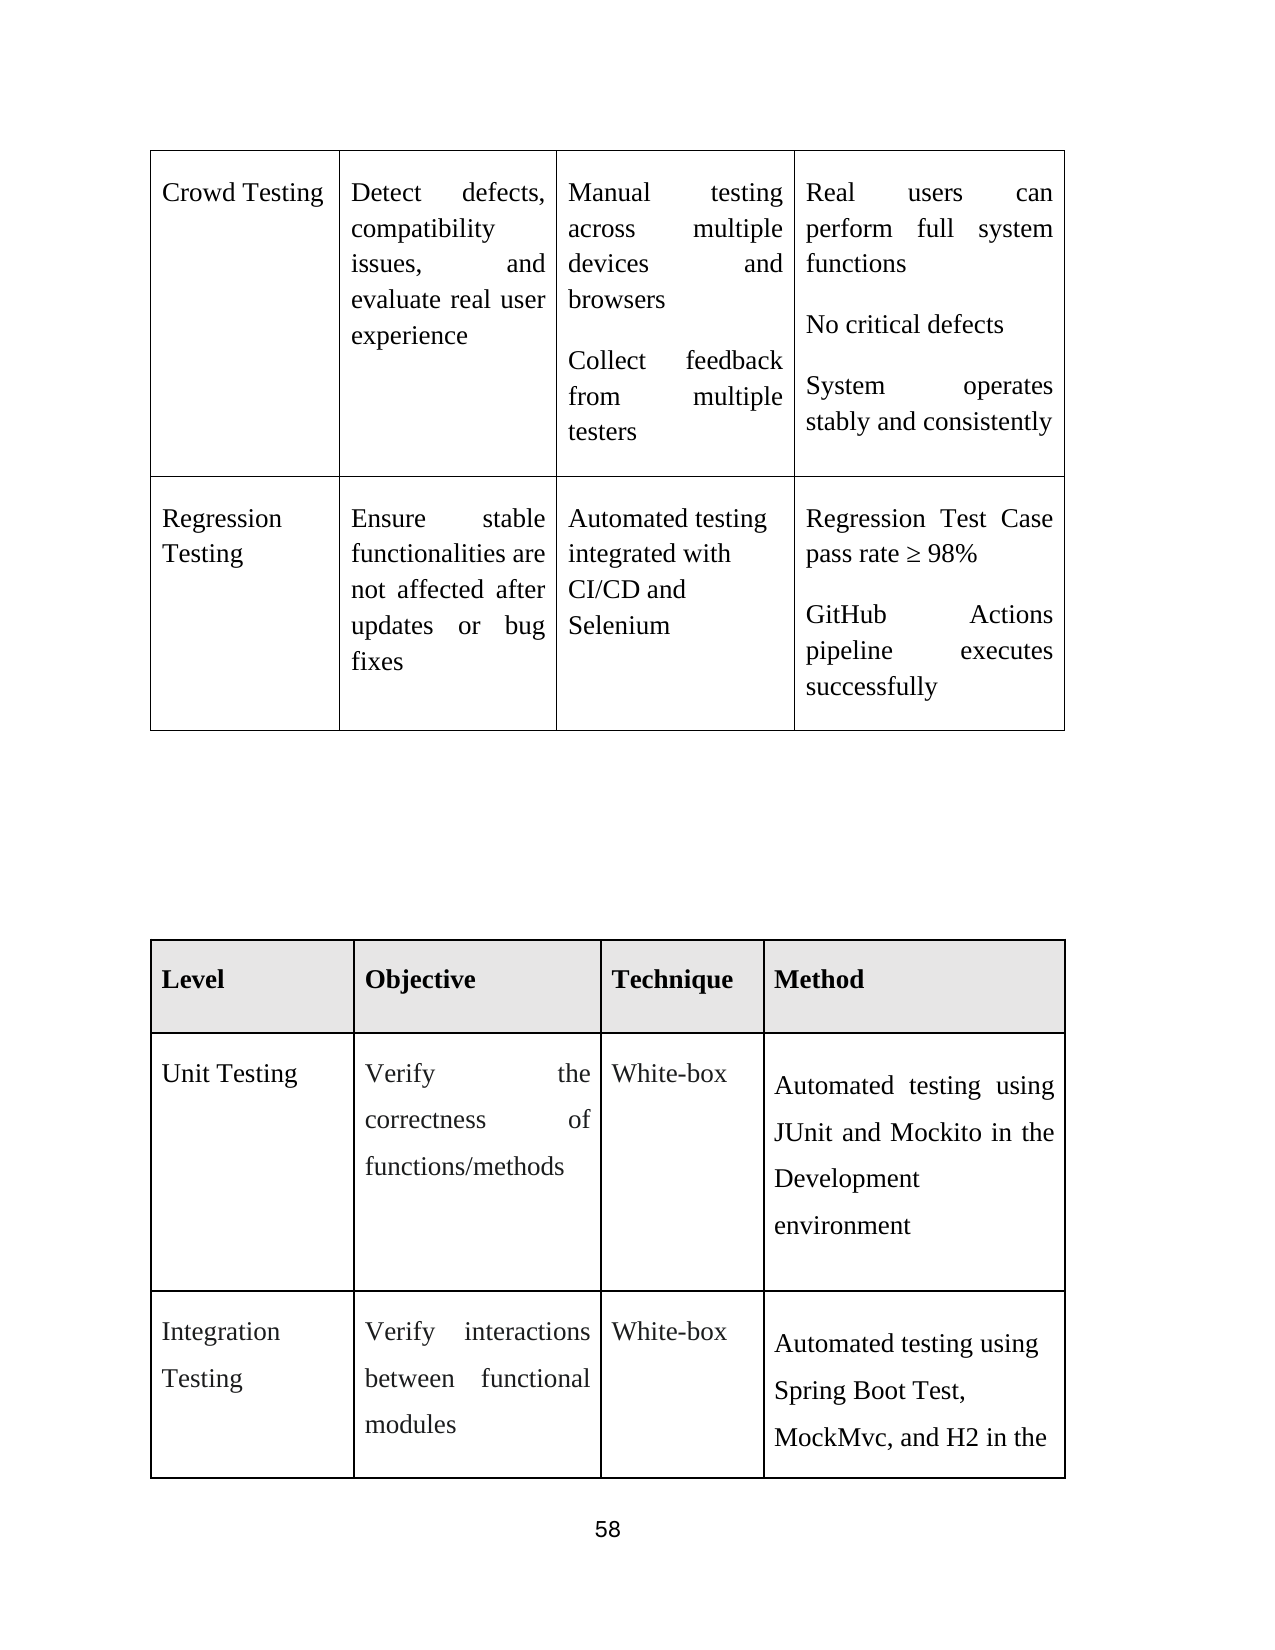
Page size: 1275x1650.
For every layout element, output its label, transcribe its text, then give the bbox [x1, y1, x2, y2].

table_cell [765, 1292, 1064, 1477]
table_header Objective [355, 941, 600, 1032]
table_cell Manual testing across multiple devices and browsers Collect feedback from multiple testers [557, 151, 794, 476]
table_cell Automated testing integrated with CI/CD and Selenium [557, 477, 794, 730]
table_cell Regression Testing [151, 477, 339, 730]
table_cell Ensure stable functionalities are not affected after updates or bug fixes [340, 477, 556, 730]
table_header Method [765, 941, 1064, 1032]
table_cell Automated testing using JUnit and Mockito in the Development environment [765, 1034, 1064, 1290]
table_cell Real users can perform full system functions No critical defects System operates stably and consistently [795, 151, 1064, 476]
table_cell Integration Testing [152, 1292, 353, 1477]
table_header Level [152, 941, 353, 1032]
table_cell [355, 1292, 600, 1477]
table_cell White-box [602, 1034, 763, 1290]
table_cell Unit Testing [152, 1034, 353, 1290]
table_cell Verify the correctness of functions/methods [355, 1034, 600, 1290]
table_header Technique [602, 941, 763, 1032]
table_cell Crowd Testing [151, 151, 339, 476]
table_cell Detect defects, compatibility issues, and evaluate real user experience [340, 151, 556, 476]
table_cell White-box [602, 1292, 763, 1477]
table_cell GitHub Actions pipeline executes successfully [795, 477, 1064, 730]
